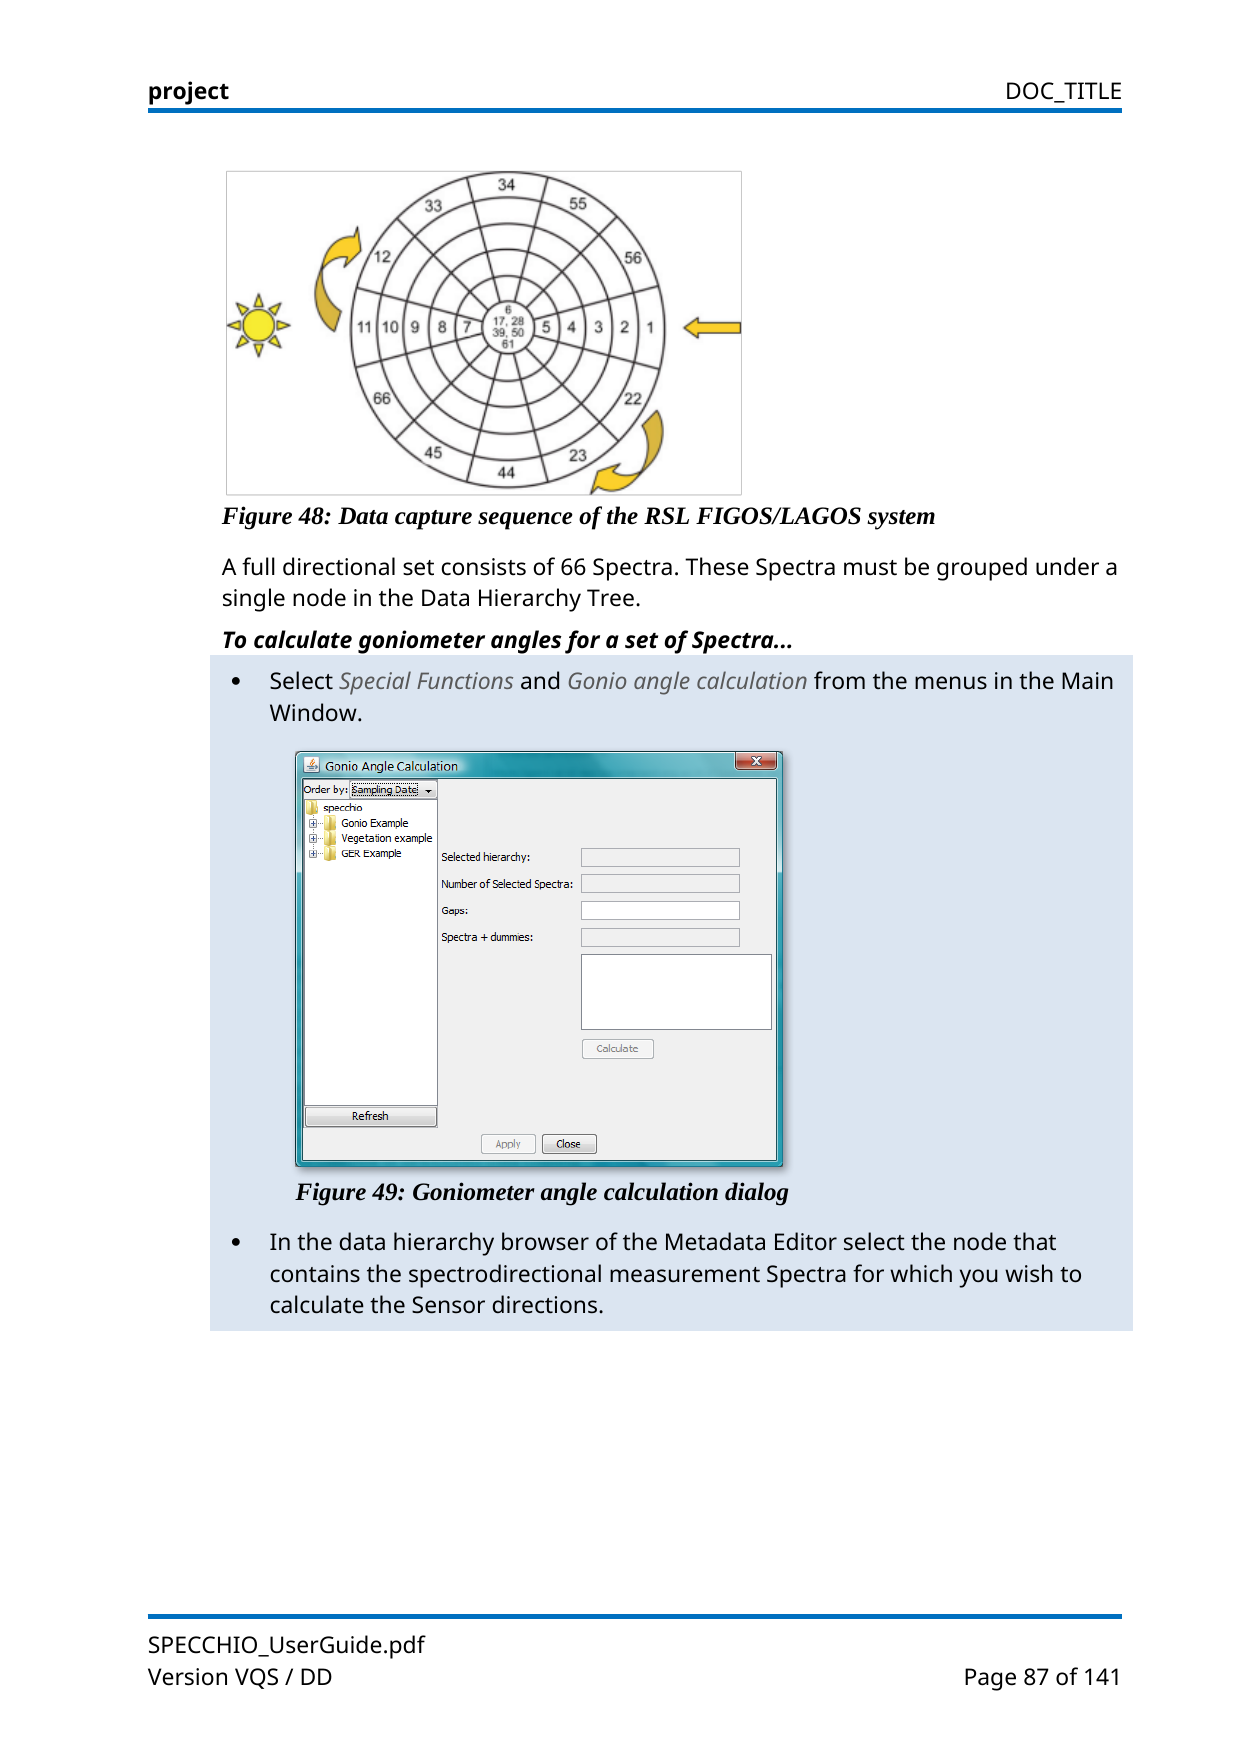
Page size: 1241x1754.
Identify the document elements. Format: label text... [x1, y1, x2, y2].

subtitle To calculate goniometer angles for a set of Spectra... [222, 623, 1122, 655]
text A full directional set consists of 66 Spectra. These Spectra must be grouped under a single node in the Data Hierarchy Tree. [222, 551, 1122, 613]
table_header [210, 655, 1133, 1331]
text Figure : Data capture sequence of the RSL FIGOS/LAGOS system [222, 501, 1122, 530]
picture [295, 751, 783, 1167]
